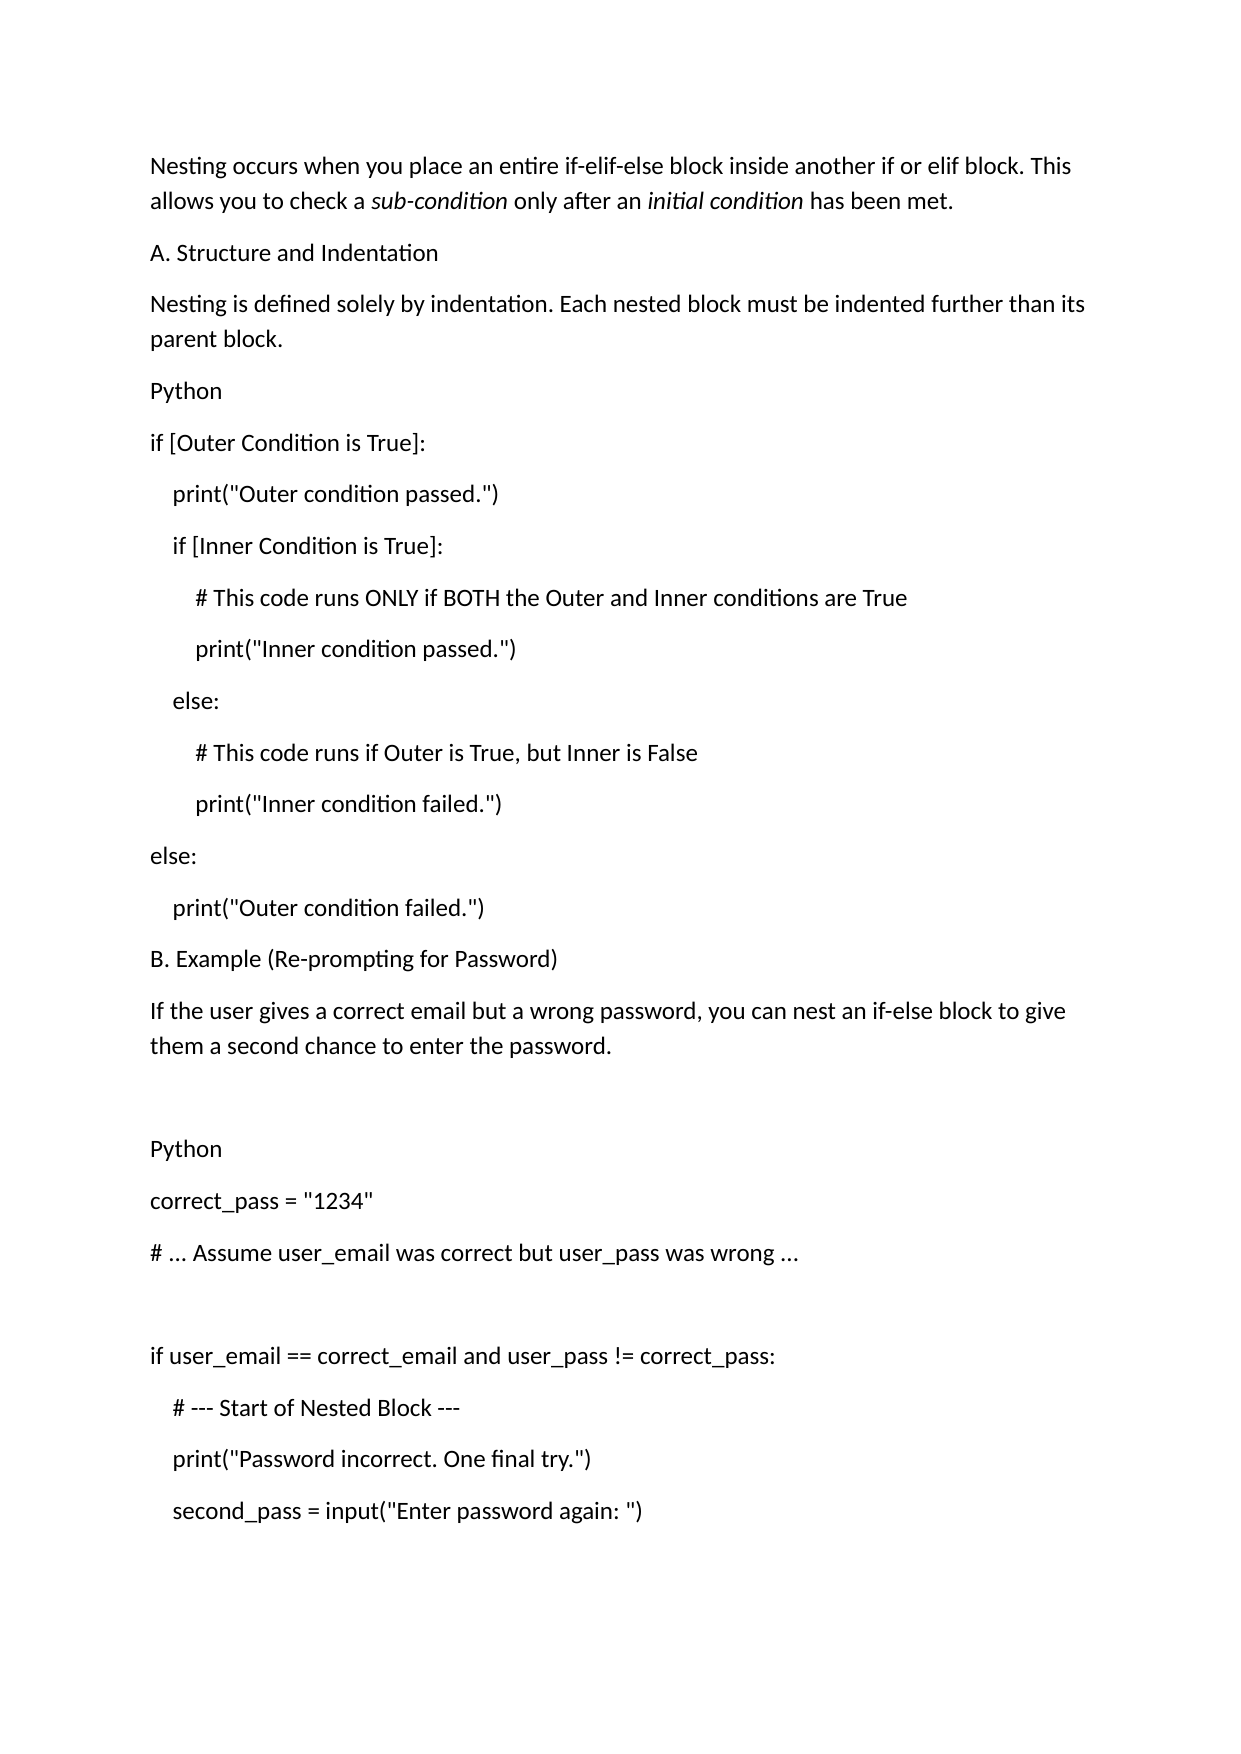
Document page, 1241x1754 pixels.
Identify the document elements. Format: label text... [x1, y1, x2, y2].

text if [Outer Condition is True]: [150, 427, 1090, 457]
text print("Inner condition passed.") [150, 633, 1090, 664]
text if user_email == correct_email and user_pass != correct_pass: [150, 1340, 1090, 1371]
text A. Structure and Indentation [150, 237, 1090, 267]
text else: [150, 685, 1090, 716]
text second_pass = input("Enter password again: ") [150, 1495, 1090, 1526]
text print("Outer condition failed.") [150, 892, 1090, 922]
text if [Inner Condition is True]: [150, 530, 1090, 561]
text else: [150, 840, 1090, 871]
text # --- Start of Nested Block --- [150, 1392, 1090, 1422]
text Nesting occurs when you place an entire if-elif-else block inside another if or elif block. This allows you to check a sub-condition only after an initial condition has been met. [150, 150, 1090, 216]
text If the user gives a correct email but a wrong password, you can nest an if-else block to give them a second chance to enter the password. [150, 995, 1090, 1061]
text Nesting is defined solely by indentation. Each nested block must be indented further than its parent block. [150, 288, 1090, 354]
text Python [150, 375, 1090, 406]
text # ... Assume user_email was correct but user_pass was wrong ... [150, 1237, 1090, 1267]
text correct_pass = "1234" [150, 1185, 1090, 1216]
text # This code runs ONLY if BOTH the Outer and Inner conditions are True [150, 582, 1090, 612]
text # This code runs if Outer is True, but Inner is False [150, 737, 1090, 767]
text B. Example (Re-prompting for Password) [150, 943, 1090, 974]
text print("Password incorrect. One final try.") [150, 1443, 1090, 1474]
text Python [150, 1133, 1090, 1164]
text print("Outer condition passed.") [150, 478, 1090, 509]
text print("Inner condition failed.") [150, 788, 1090, 819]
